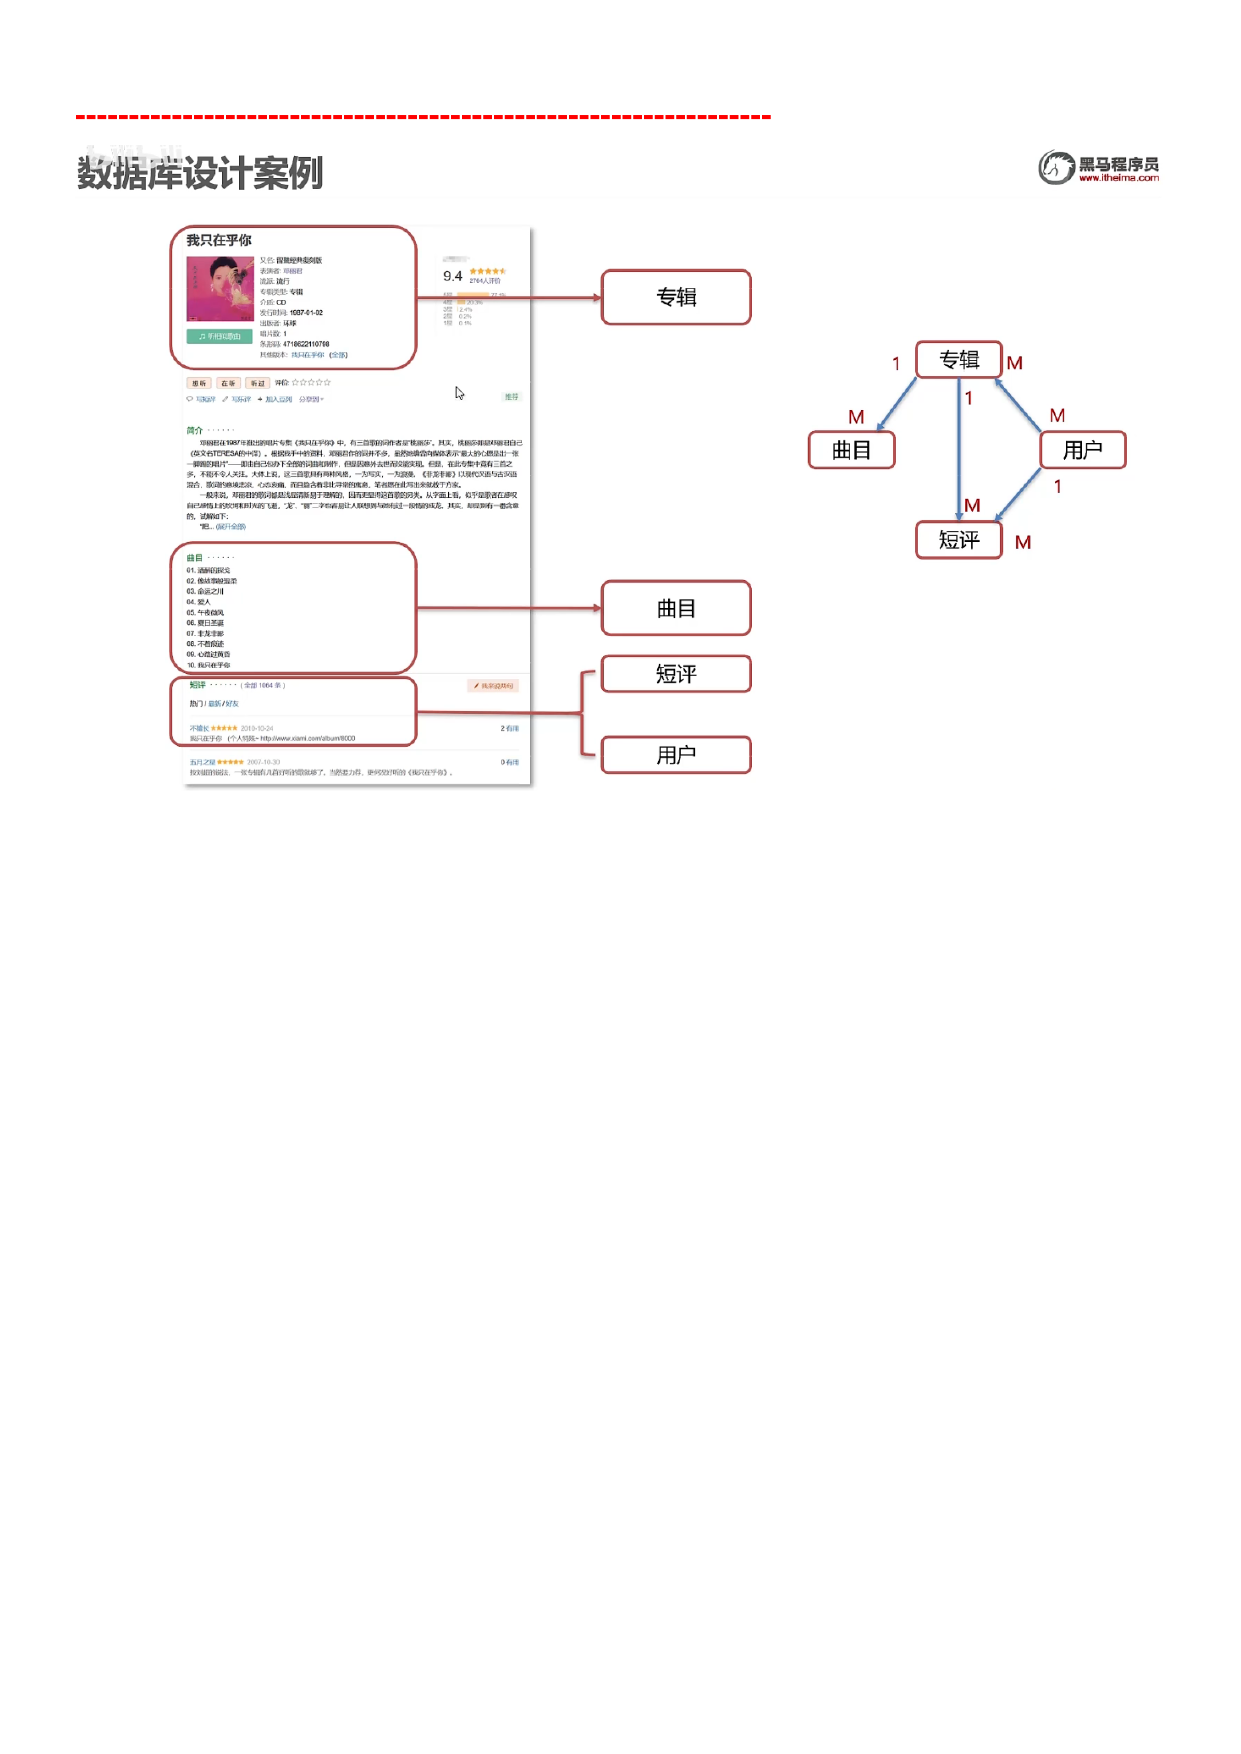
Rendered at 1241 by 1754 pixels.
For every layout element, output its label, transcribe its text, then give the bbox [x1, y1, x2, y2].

text ----------------------------------------------------------------- [75, 81, 1165, 145]
picture [75, 145, 1166, 791]
